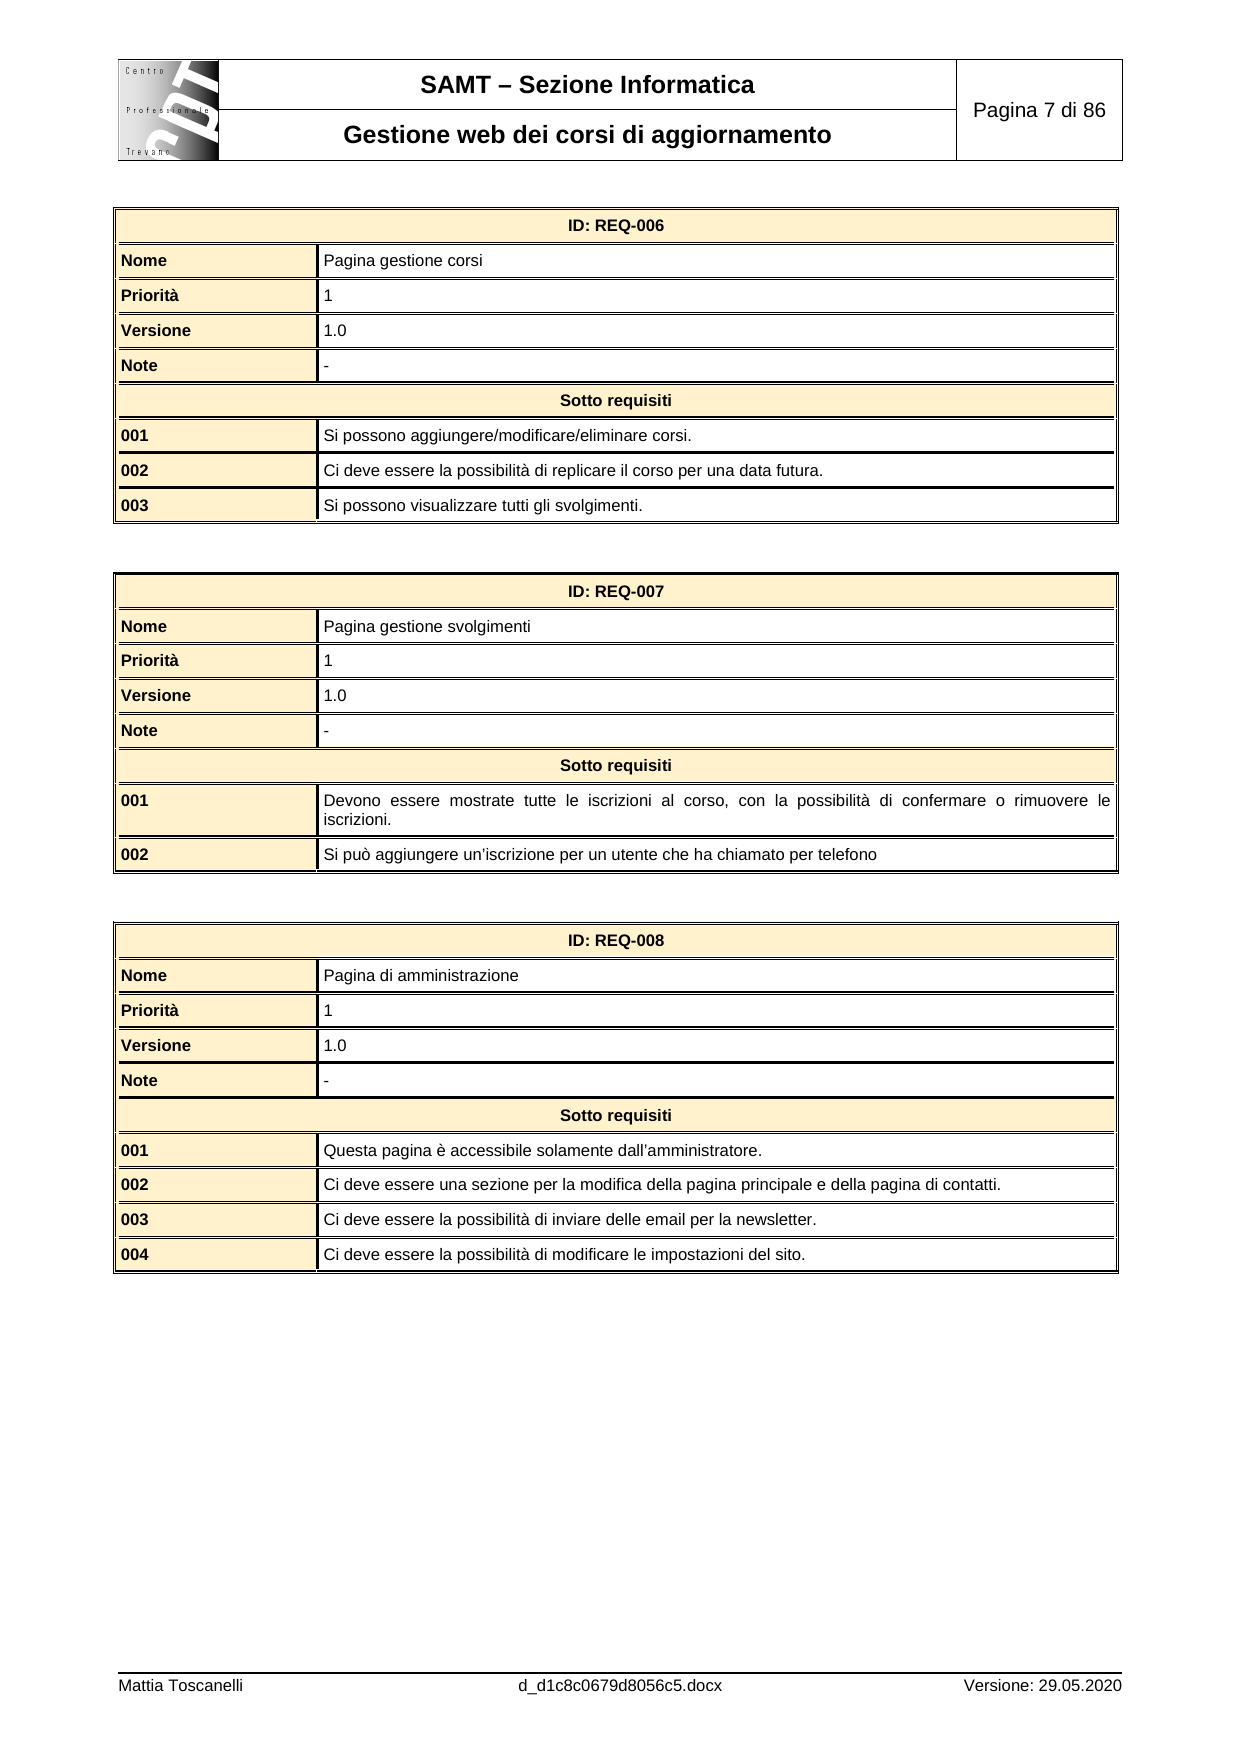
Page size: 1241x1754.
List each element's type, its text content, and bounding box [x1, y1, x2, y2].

table_cell Priorità [114, 642, 317, 677]
table_cell Note [114, 712, 317, 746]
table_cell Versione [116, 1026, 316, 1061]
table_cell Ci deve essere la possibilità di modificare le impostazioni del sito. [317, 1236, 1117, 1270]
table_cell Pagina di amministrazione [317, 956, 1116, 991]
table_cell - [317, 712, 1117, 746]
table_cell 001 [114, 1131, 317, 1166]
table_cell 002 [116, 835, 317, 870]
table_cell Ci deve essere la possibilità di replicare il corso per una data futura. [319, 451, 1116, 486]
table_cell Si possono aggiungere/modificare/eliminare corsi. [319, 416, 1116, 451]
table_cell Ci deve essere la possibilità di inviare delle email per la newsletter. [317, 1201, 1117, 1236]
table_cell Priorità [116, 991, 316, 1026]
table_cell Nome [114, 242, 317, 277]
table_cell Devono essere mostrate tutte le iscrizioni al corso, con la possibilità di confermare o rimuovere le iscrizioni. [317, 781, 1116, 835]
table_cell Sotto requisiti [116, 1096, 1116, 1131]
table_cell Pagina gestione corsi [317, 242, 1117, 277]
table_cell Versione [116, 311, 316, 346]
table_cell Si può aggiungere un’iscrizione per un utente che ha chiamato per telefono [317, 835, 1116, 870]
table_cell 1 [319, 991, 1116, 1026]
table_cell 004 [114, 1236, 317, 1270]
table_cell 001 [116, 416, 316, 451]
table_cell 1.0 [319, 1026, 1116, 1061]
table_cell 002 [114, 1166, 317, 1201]
table_cell 1 [317, 642, 1117, 677]
table_cell Note [116, 1061, 316, 1096]
table_cell 1.0 [319, 311, 1116, 346]
table_cell Ci deve essere una sezione per la modifica della pagina principale e della pagina di contatti. [317, 1166, 1117, 1201]
table_cell Note [116, 346, 316, 381]
table_cell 003 [114, 1201, 317, 1236]
table_header ID: REQ-007 [116, 575, 1116, 607]
table_cell 1.0 [317, 677, 1117, 712]
table_cell 001 [116, 781, 317, 835]
table_cell - [319, 346, 1116, 381]
table_cell Sotto requisiti [116, 381, 1116, 416]
table_header ID: REQ-006 [116, 210, 1116, 242]
table_cell Priorità [114, 277, 317, 311]
table_cell Pagina gestione svolgimenti [317, 607, 1117, 642]
table_cell Sotto requisiti [116, 746, 1116, 781]
table_cell Nome [114, 607, 317, 642]
table_cell - [319, 1061, 1116, 1096]
table_header ID: REQ-008 [116, 925, 1116, 956]
table_cell Questa pagina è accessibile solamente dall’amministratore. [317, 1131, 1117, 1166]
table_cell Versione [114, 677, 317, 712]
table_cell Si possono visualizzare tutti gli svolgimenti. [317, 486, 1116, 521]
table_cell 003 [116, 486, 317, 521]
table_cell Nome [116, 956, 317, 991]
table_cell 1 [317, 277, 1117, 311]
table_cell 002 [116, 451, 316, 486]
picture [118, 60, 219, 160]
